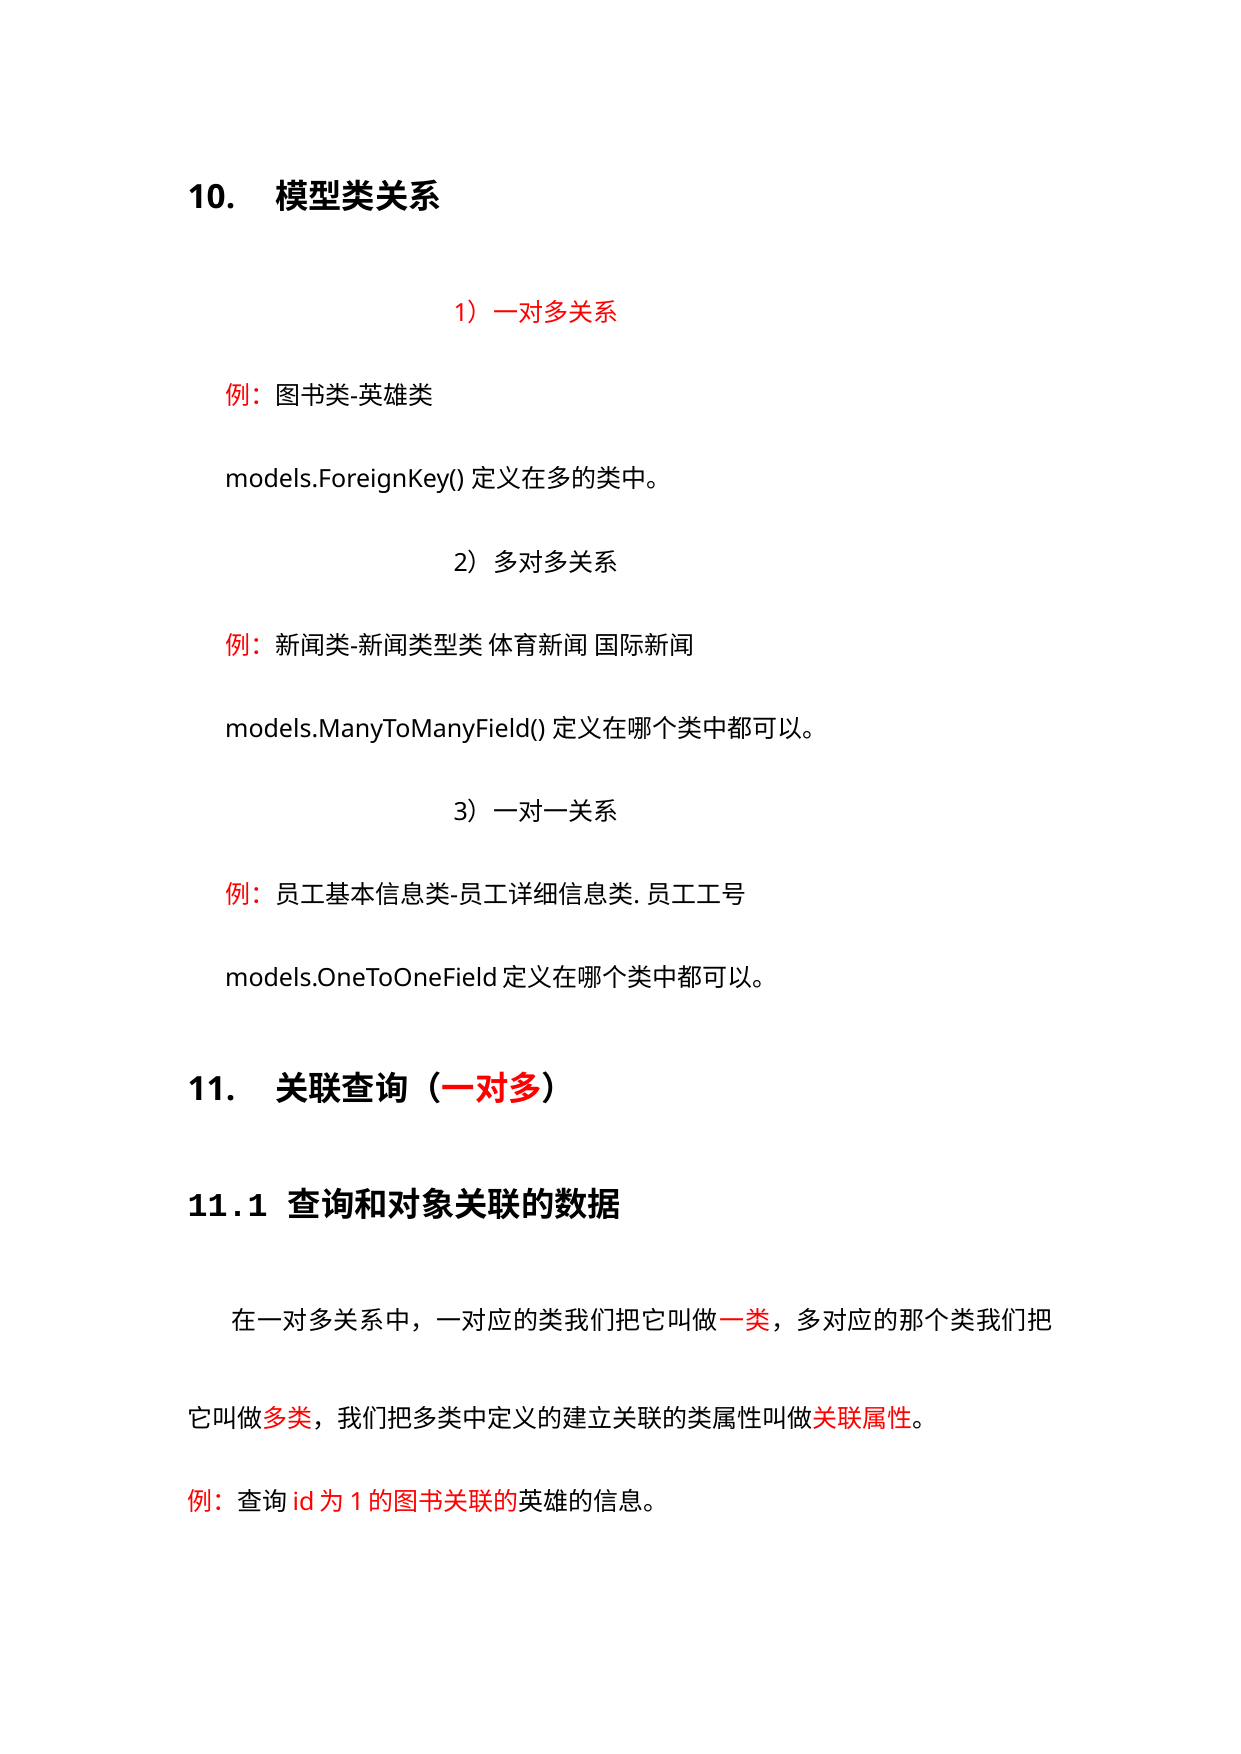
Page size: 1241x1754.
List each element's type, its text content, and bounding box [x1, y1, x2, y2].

list models.ForeignKey() 定义在多的类中。 [225, 444, 1053, 509]
subtitle 关联查询（一对多） [187, 1053, 1053, 1118]
list models.OneToOneField定义在哪个类中都可以。 [225, 943, 1053, 1008]
list 例：图书类-英雄类 [225, 361, 1053, 426]
list 一对一关系 [453, 777, 1053, 842]
list 一对多关系 [453, 278, 1053, 343]
list 例：员工基本信息类-员工详细信息类. 员工工号 [225, 860, 1053, 925]
subtitle 模型类关系 [187, 162, 1053, 227]
list 多对多关系 [453, 528, 1053, 593]
list models.ManyToManyField() 定义在哪个类中都可以。 [225, 694, 1053, 759]
list 例：新闻类-新闻类型类 体育新闻 国际新闻 [225, 611, 1053, 676]
text 例：查询id为1的图书关联的英雄的信息。 [187, 1467, 1053, 1532]
subtitle 11.1 查询和对象关联的数据 [187, 1170, 1053, 1235]
text 在一对多关系中，一对应的类我们把它叫做一类，多对应的那个类我们把它叫做多类，我们把多类中定义的建立关联的类属性叫做关联属性。 [187, 1286, 1053, 1449]
